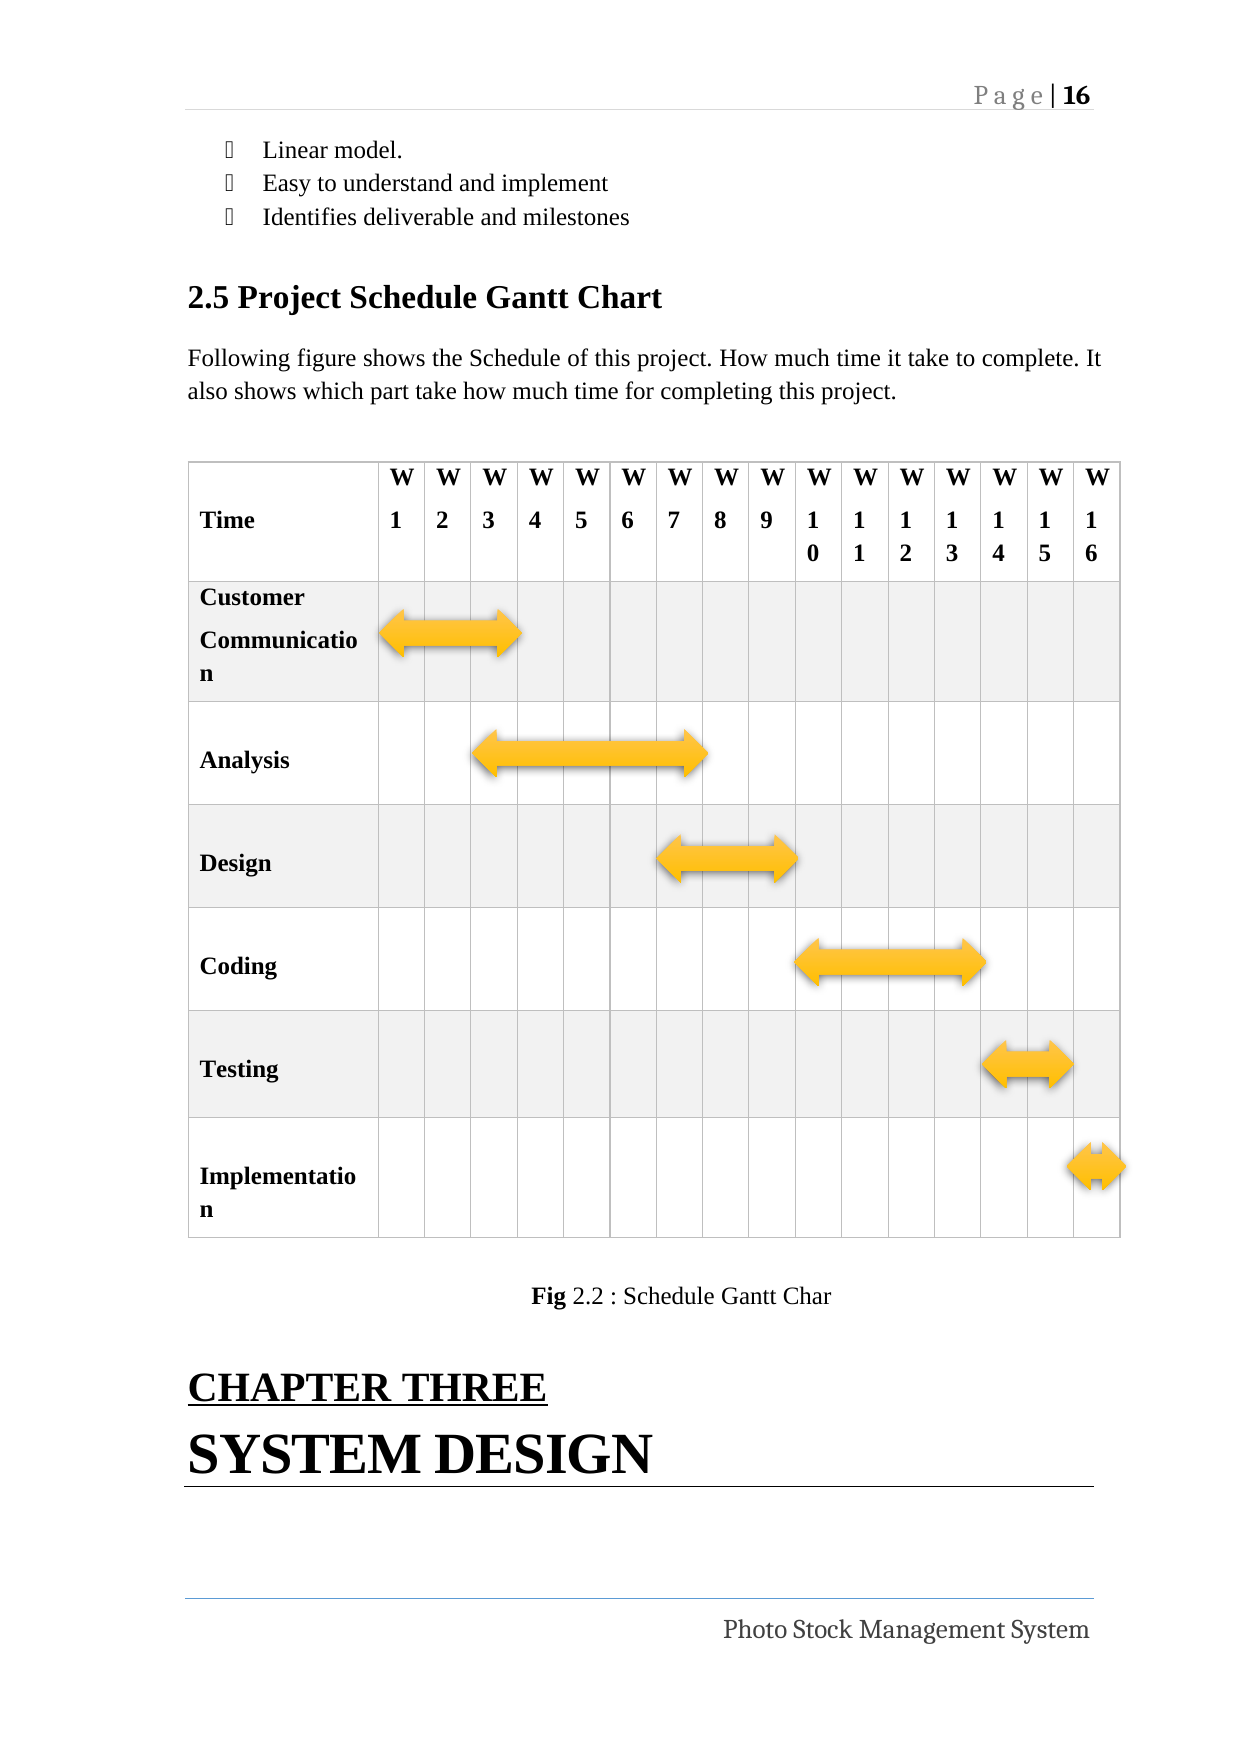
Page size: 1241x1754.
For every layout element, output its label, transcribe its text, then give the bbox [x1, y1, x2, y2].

table_cell [842, 582, 888, 701]
table_cell [1074, 805, 1119, 907]
table_cell [564, 776, 609, 804]
table_header W 14 [981, 463, 1027, 581]
table_cell [657, 702, 702, 739]
table_header W 2 [425, 463, 470, 581]
table_cell [518, 1011, 563, 1117]
table_cell [564, 908, 609, 1010]
table_cell [657, 873, 702, 907]
table_cell [749, 1011, 795, 1117]
table_cell Testing [189, 1011, 378, 1117]
table_cell [564, 582, 609, 701]
table_header W 7 [657, 463, 702, 581]
table_cell [657, 772, 702, 804]
table_cell [981, 1078, 1027, 1117]
table_cell [796, 908, 841, 951]
table_cell [564, 1118, 609, 1237]
table_cell [935, 702, 980, 804]
table_cell [1028, 1118, 1073, 1237]
table_cell [981, 582, 1027, 701]
table_cell [471, 650, 517, 701]
table_cell [935, 908, 980, 947]
table_cell [518, 908, 563, 1010]
table_cell [657, 1011, 702, 1117]
table_header W 13 [935, 463, 980, 581]
table_cell [842, 702, 888, 804]
table_cell [703, 805, 748, 840]
table_cell [518, 776, 563, 804]
table_cell [749, 702, 795, 804]
table_cell [1074, 1118, 1119, 1151]
table_cell [379, 805, 424, 907]
table_cell [889, 1118, 934, 1237]
table_cell [1074, 1011, 1119, 1117]
list Linear model. [225, 136, 1103, 164]
table_cell [379, 908, 424, 1010]
table_cell [703, 908, 748, 1010]
table_cell [518, 1118, 563, 1237]
table_cell [749, 805, 795, 846]
table_header W 12 [889, 463, 934, 581]
table_cell [1074, 702, 1119, 804]
table_cell [657, 805, 702, 848]
table_cell [935, 582, 980, 701]
table_cell [425, 908, 470, 1010]
table_cell [981, 805, 1027, 907]
title SYSTEM DESIGN [187, 1419, 1103, 1486]
table_cell [981, 1118, 1027, 1237]
table_cell [1074, 908, 1119, 1010]
table_cell [657, 908, 702, 1010]
table_cell [1074, 582, 1119, 701]
table_cell [749, 582, 795, 701]
table_cell [471, 767, 517, 804]
table_cell [518, 805, 563, 907]
table_cell [889, 984, 934, 1010]
table_cell [611, 805, 656, 907]
table_cell [379, 582, 424, 624]
table_cell [471, 702, 517, 744]
table_cell [518, 582, 563, 701]
table_cell [379, 1011, 424, 1117]
table_cell [425, 1011, 470, 1117]
table_cell [749, 1118, 795, 1237]
table_cell [471, 1011, 517, 1117]
table_header W 11 [842, 463, 888, 581]
table_cell [379, 1118, 424, 1237]
table_cell [1028, 805, 1073, 907]
table_cell [935, 1118, 980, 1237]
table_cell [1028, 582, 1073, 701]
table_cell [564, 702, 609, 736]
subtitle CHAPTER THREE [187, 1362, 1102, 1410]
table_cell [842, 908, 888, 944]
subtitle 2.5 Project Schedule Gantt Chart [187, 277, 1103, 316]
table_cell [703, 1011, 748, 1117]
table_cell [749, 875, 795, 907]
table_header W 3 [471, 463, 517, 581]
text Fig 2.2 : Schedule Gantt Char [187, 1281, 1103, 1309]
table_header W 5 [564, 463, 609, 581]
table_cell [796, 702, 841, 804]
table_cell [842, 805, 888, 907]
table_cell [657, 582, 702, 701]
table_cell [981, 908, 1027, 1010]
table_cell [796, 977, 841, 1010]
table_cell [518, 702, 563, 736]
table_cell [703, 582, 748, 701]
text Following figure shows the Schedule of this project. How much time it take to complete. It also shows which part take how much time for completing this project. [187, 343, 1103, 404]
table_cell [1028, 702, 1073, 804]
table_cell [471, 582, 517, 620]
table_header W 1 [379, 463, 424, 581]
table_header W 9 [749, 463, 795, 581]
table_cell [471, 908, 517, 1010]
table_cell [611, 776, 656, 804]
table_cell [564, 1011, 609, 1117]
table_cell [611, 1118, 656, 1237]
table_cell [657, 1118, 702, 1237]
table_header W 10 [796, 463, 841, 581]
list Easy to understand and implement [225, 168, 1103, 197]
table_cell [981, 1011, 1027, 1055]
table_cell [889, 702, 934, 804]
table_header W 16 [1074, 463, 1119, 581]
table_header W 15 [1028, 463, 1073, 581]
table_cell [471, 1118, 517, 1237]
table_cell Implementation [189, 1118, 378, 1237]
table_header W 8 [703, 463, 748, 581]
table_header W 6 [611, 463, 656, 581]
table_header W 4 [518, 463, 563, 581]
table_cell Customer Communication [189, 582, 378, 701]
table_cell [425, 582, 470, 615]
table_cell [703, 880, 748, 907]
table_cell [611, 908, 656, 1010]
table_cell [889, 1011, 934, 1117]
table_cell [1028, 1011, 1073, 1056]
table_cell [425, 1118, 470, 1237]
table_cell [703, 1118, 748, 1237]
table_cell [1028, 908, 1073, 1010]
table_cell [889, 582, 934, 701]
table_cell Design [189, 805, 378, 907]
table_cell [935, 1011, 980, 1117]
table_cell [611, 1011, 656, 1117]
table_cell [796, 805, 841, 907]
table_cell [796, 582, 841, 701]
table_cell [379, 646, 424, 701]
table_cell [1074, 1185, 1119, 1237]
table_cell [611, 582, 656, 701]
table_cell [889, 805, 934, 907]
table_cell [1028, 1078, 1073, 1117]
table_cell [611, 702, 656, 736]
table_cell [796, 1011, 841, 1117]
table_cell Analysis [189, 702, 378, 804]
table_cell [842, 1118, 888, 1237]
table_cell [379, 702, 424, 804]
table_cell Coding [189, 908, 378, 1010]
table_cell [564, 805, 609, 907]
table_cell [425, 702, 470, 804]
table_cell [425, 805, 470, 907]
table_header Time [189, 463, 378, 581]
table_cell [935, 981, 980, 1010]
table_cell [471, 805, 517, 907]
table_cell [842, 1011, 888, 1117]
table_cell [796, 1118, 841, 1237]
table_cell [935, 805, 980, 907]
table_cell [889, 908, 934, 944]
table_cell [981, 702, 1027, 804]
table_cell [842, 984, 888, 1010]
table_cell [425, 655, 470, 701]
list Identifies deliverable and milestones [225, 202, 1103, 230]
table_cell [703, 702, 748, 804]
table_cell [749, 908, 795, 1010]
